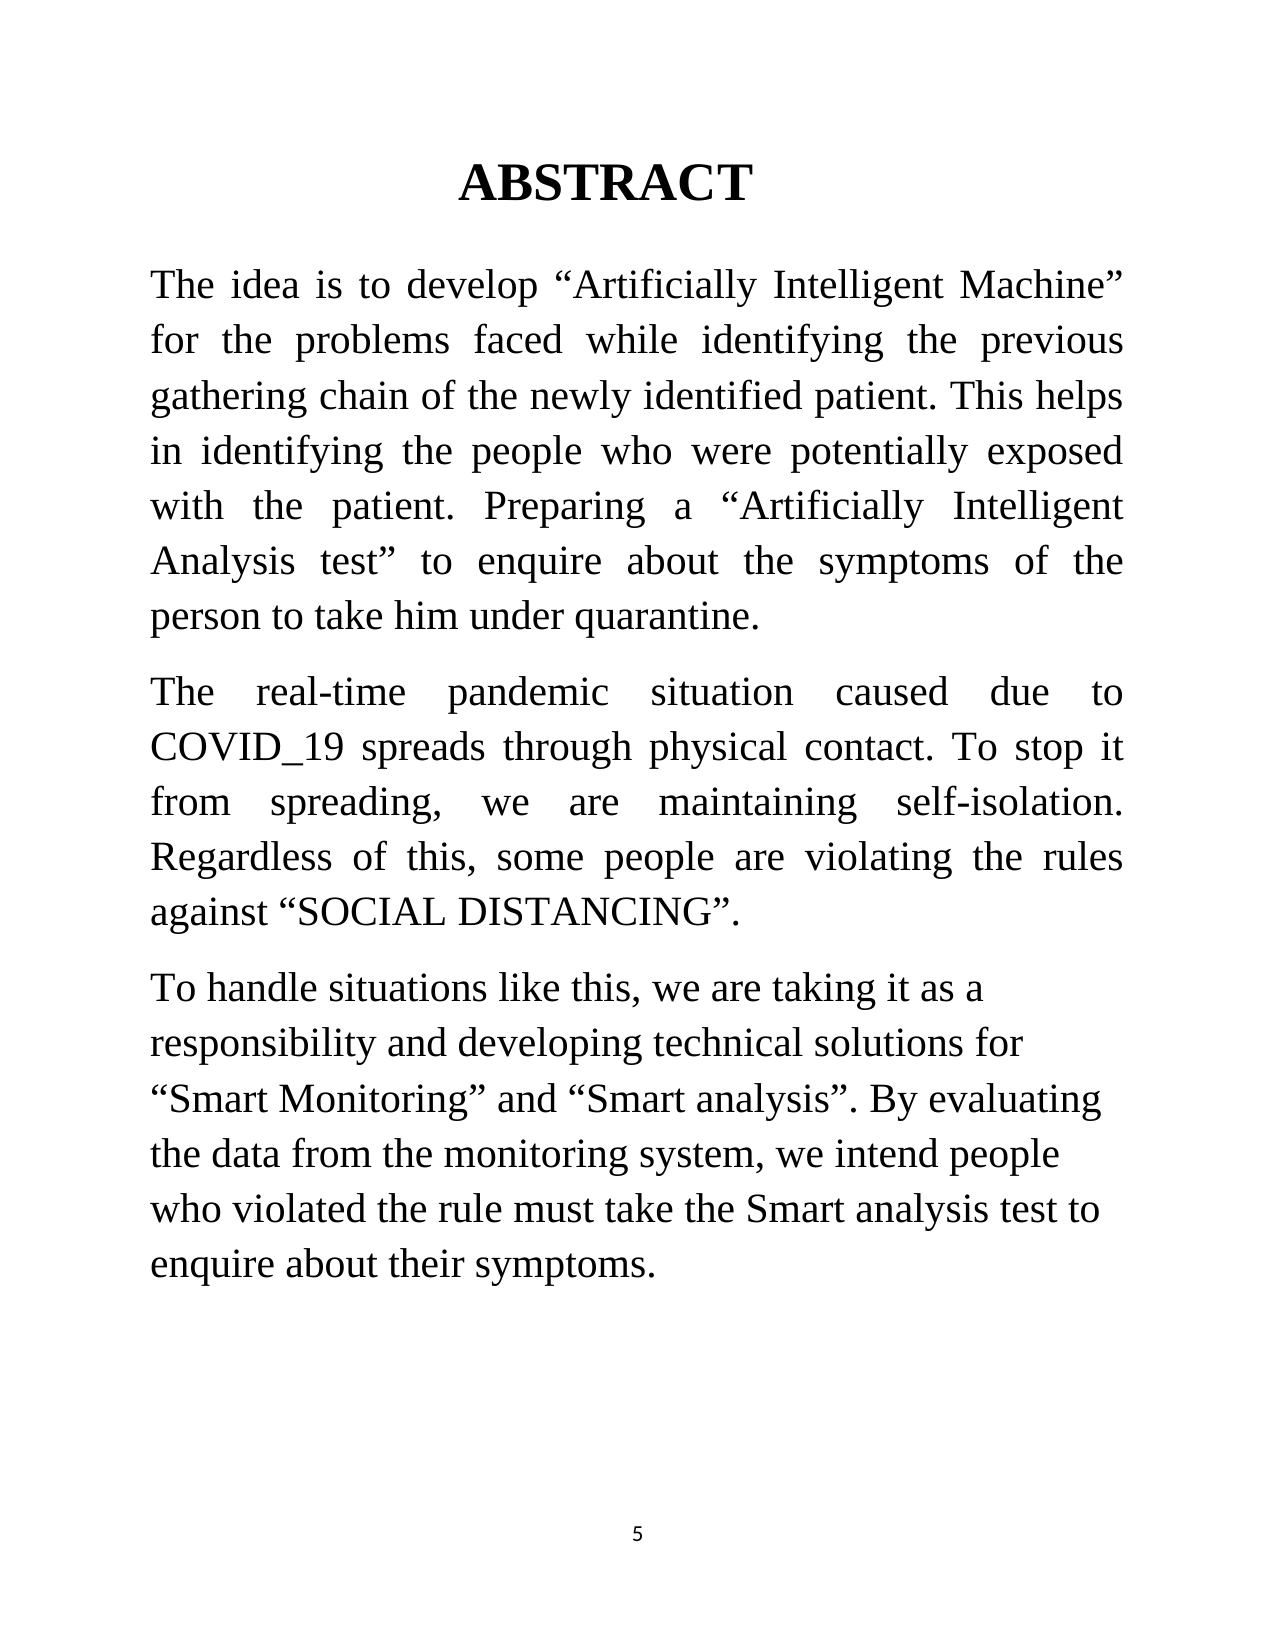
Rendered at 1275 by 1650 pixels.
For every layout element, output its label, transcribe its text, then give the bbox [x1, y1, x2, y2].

text To handle situations like this, we are taking it as a responsibility and developing technical solutions for “Smart Monitoring” and “Smart analysis”. By evaluating the data from the monitoring system, we intend people who violated the rule must take the Smart analysis test to enquire about their symptoms. [150, 963, 1125, 1286]
text The idea is to develop “Artificially Intelligent Machine” for the problems faced while identifying the previous gathering chain of the newly identified patient. This helps in identifying the people who were potentially exposed with the patient. Preparing a “Artificially Intelligent Analysis test” to enquire about the symptoms of the person to take him under quarantine. [150, 260, 1125, 638]
text The real-time pandemic situation caused due to COVID_19 spreads through physical contact. To stop it from spreading, we are maintaining self-isolation. Regardless of this, some people are violating the rules against “SOCIAL DISTANCING”. [150, 666, 1125, 935]
text ABSTRACT [150, 150, 1125, 212]
